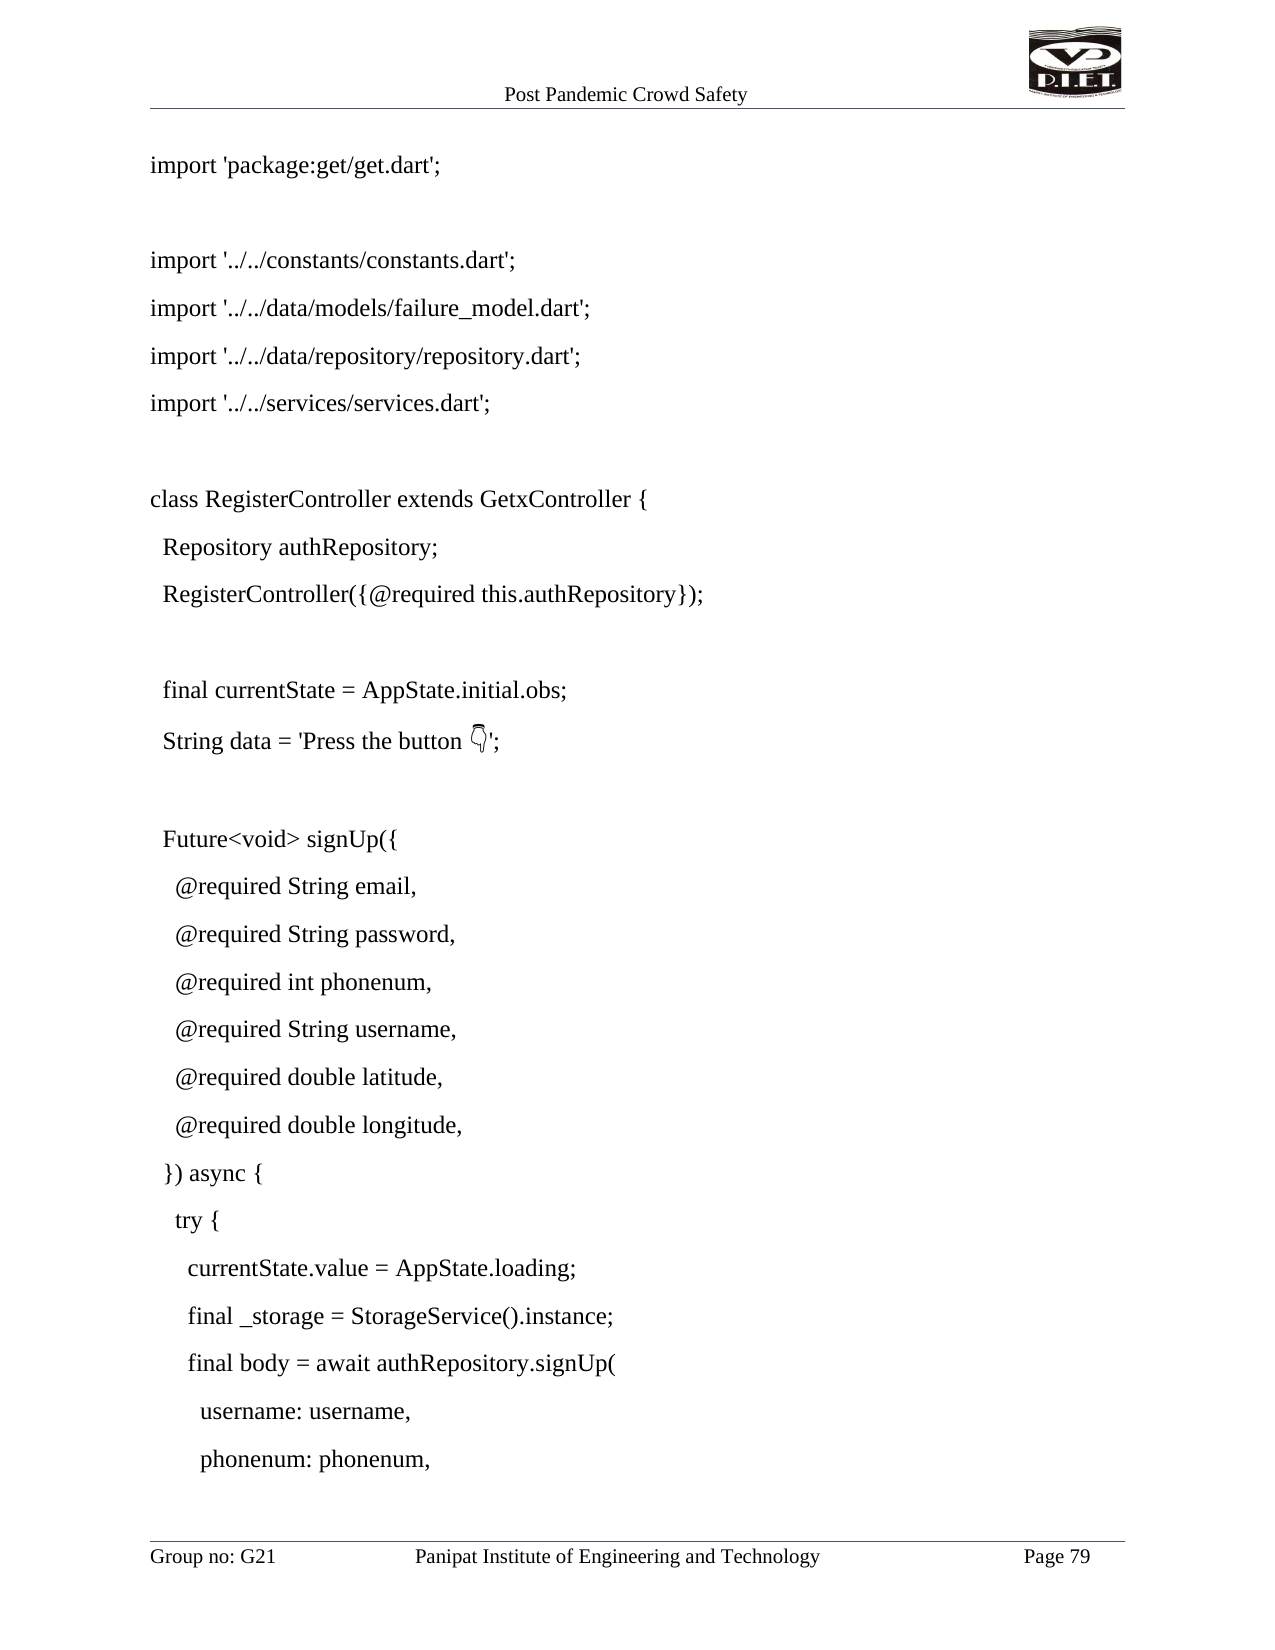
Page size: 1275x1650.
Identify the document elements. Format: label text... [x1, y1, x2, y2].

text final _storage = StorageService().instance; [150, 1301, 1125, 1329]
text username: username, [150, 1396, 1125, 1425]
picture [1029, 23, 1122, 101]
text Repository authRepository; [150, 532, 1125, 560]
text import 'package:get/get.dart'; [150, 150, 1125, 179]
text Future<void> signUp({ [150, 824, 1125, 852]
text final body = await authRepository.signUp( [150, 1348, 1125, 1377]
text }) async { [150, 1158, 1125, 1186]
text class RegisterController extends GetxController { [150, 484, 1125, 513]
text RegisterController({@required this.authRepository}); [150, 579, 1125, 608]
text @required int phonenum, [150, 967, 1125, 996]
text try { [150, 1205, 1125, 1234]
text @required String password, [150, 919, 1125, 948]
text @required double latitude, [150, 1062, 1125, 1091]
text String data = 'Press the button 👇'; [150, 722, 1125, 757]
text import '../../data/models/failure_model.dart'; [150, 293, 1125, 322]
text @required String username, [150, 1014, 1125, 1043]
text @required double longitude, [150, 1110, 1125, 1139]
text import '../../constants/constants.dart'; [150, 245, 1125, 274]
text final currentState = AppState.initial.obs; [150, 675, 1125, 703]
text phonenum: phonenum, [150, 1444, 1125, 1473]
text import '../../data/repository/repository.dart'; [150, 341, 1125, 369]
text import '../../services/services.dart'; [150, 388, 1125, 417]
text @required String email, [150, 871, 1125, 900]
text currentState.value = AppState.loading; [150, 1253, 1125, 1282]
